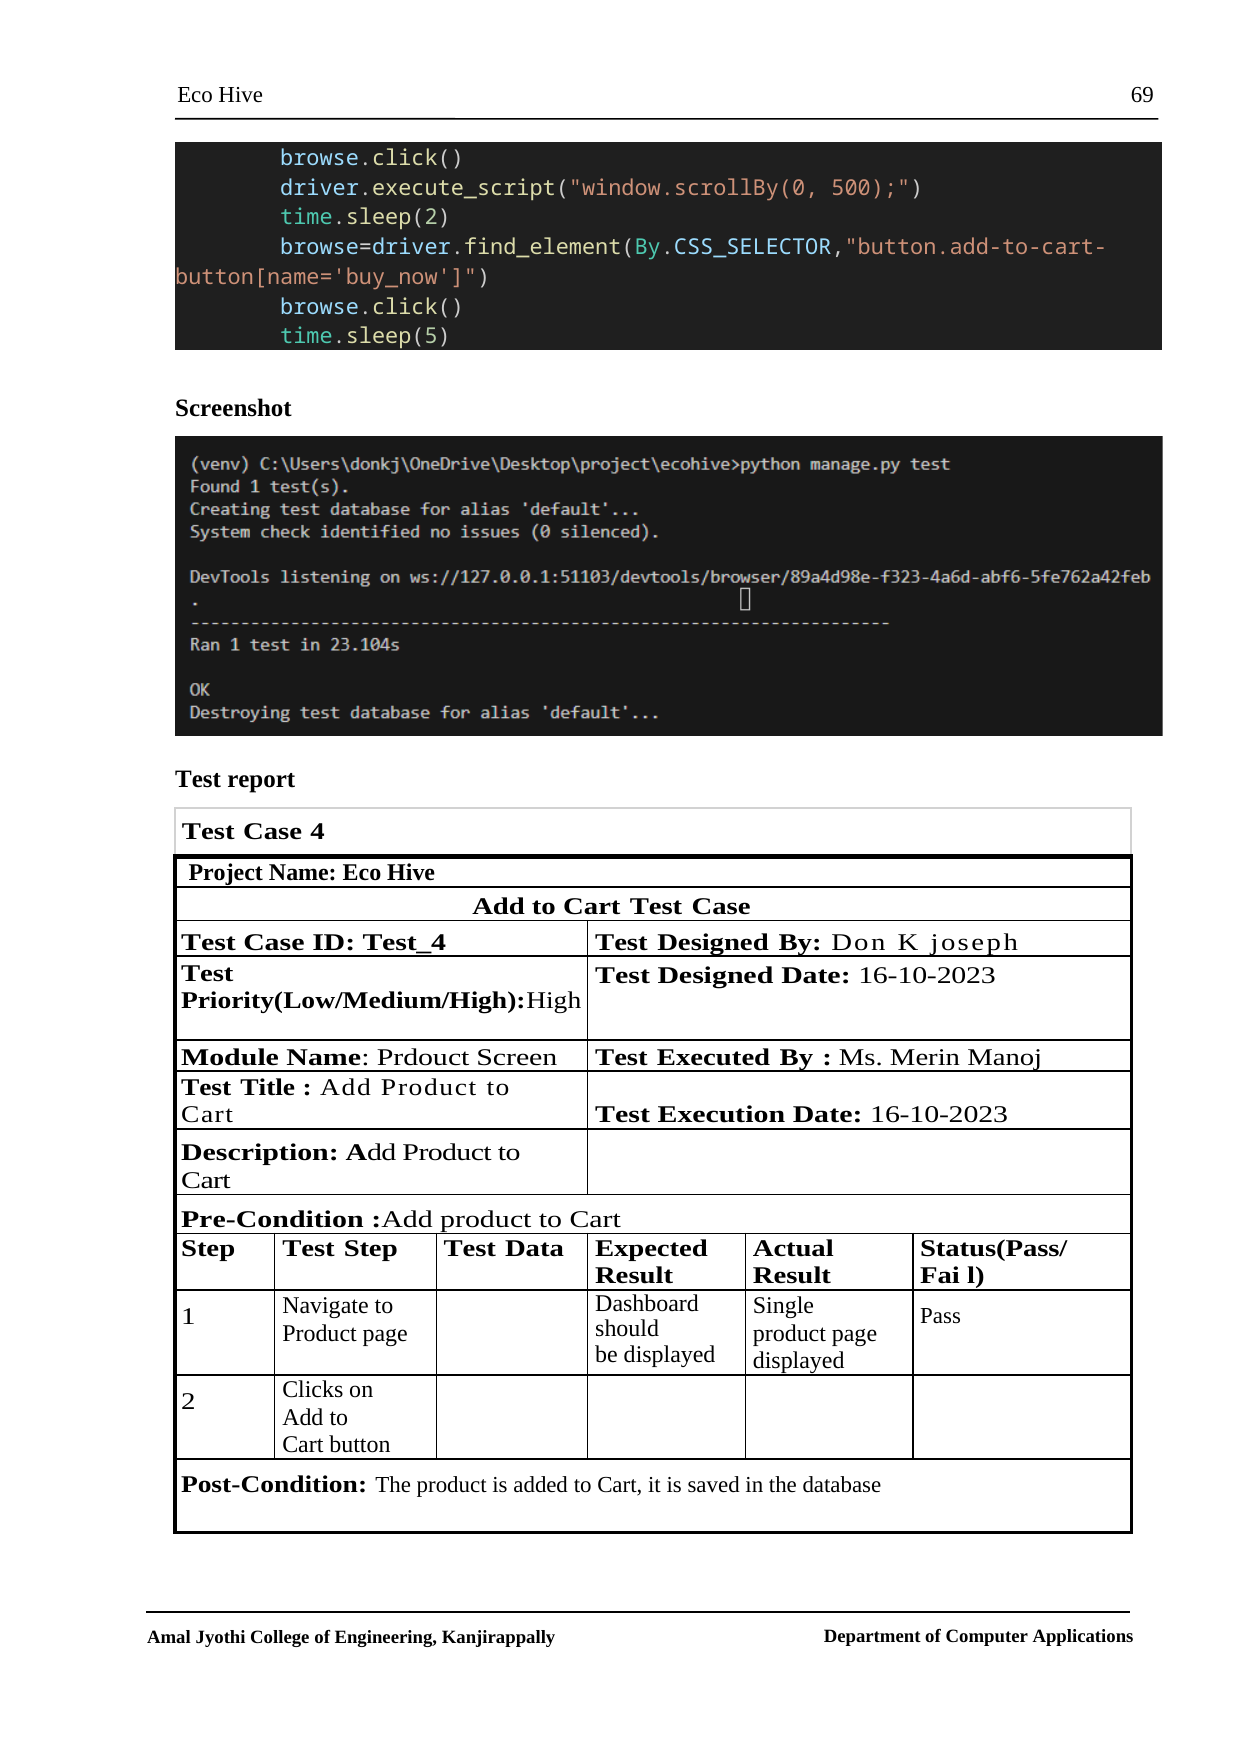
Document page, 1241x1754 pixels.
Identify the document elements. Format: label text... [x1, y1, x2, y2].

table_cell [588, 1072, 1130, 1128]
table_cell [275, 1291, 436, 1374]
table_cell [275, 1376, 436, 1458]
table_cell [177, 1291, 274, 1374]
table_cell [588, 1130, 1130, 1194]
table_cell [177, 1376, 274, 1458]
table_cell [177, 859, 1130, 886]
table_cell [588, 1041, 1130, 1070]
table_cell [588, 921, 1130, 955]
text Screenshot [175, 393, 1043, 422]
text browse=driver.find_element(By.CSS_SELECTOR,"button.add-to-cart-button[name='buy_now']") [175, 231, 1162, 291]
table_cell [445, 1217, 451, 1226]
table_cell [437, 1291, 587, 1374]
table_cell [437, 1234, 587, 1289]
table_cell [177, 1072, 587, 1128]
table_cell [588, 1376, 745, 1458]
text time.sleep(5) [175, 320, 1162, 350]
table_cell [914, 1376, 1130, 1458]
text browse.click() [175, 142, 1162, 171]
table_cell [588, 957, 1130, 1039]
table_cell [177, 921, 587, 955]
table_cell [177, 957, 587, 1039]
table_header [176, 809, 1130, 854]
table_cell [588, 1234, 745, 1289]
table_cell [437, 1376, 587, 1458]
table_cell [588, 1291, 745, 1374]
text browse.click() [175, 291, 1162, 320]
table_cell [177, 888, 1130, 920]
text Test report [175, 764, 1043, 793]
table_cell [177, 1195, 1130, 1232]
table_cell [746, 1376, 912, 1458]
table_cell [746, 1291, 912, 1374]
text time.sleep(2) [175, 201, 1162, 231]
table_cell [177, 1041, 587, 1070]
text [175, 171, 1162, 201]
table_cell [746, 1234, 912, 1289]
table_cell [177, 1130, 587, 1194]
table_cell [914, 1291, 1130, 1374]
picture [175, 436, 1163, 736]
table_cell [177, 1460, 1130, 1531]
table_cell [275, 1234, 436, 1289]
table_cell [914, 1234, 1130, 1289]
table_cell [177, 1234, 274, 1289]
